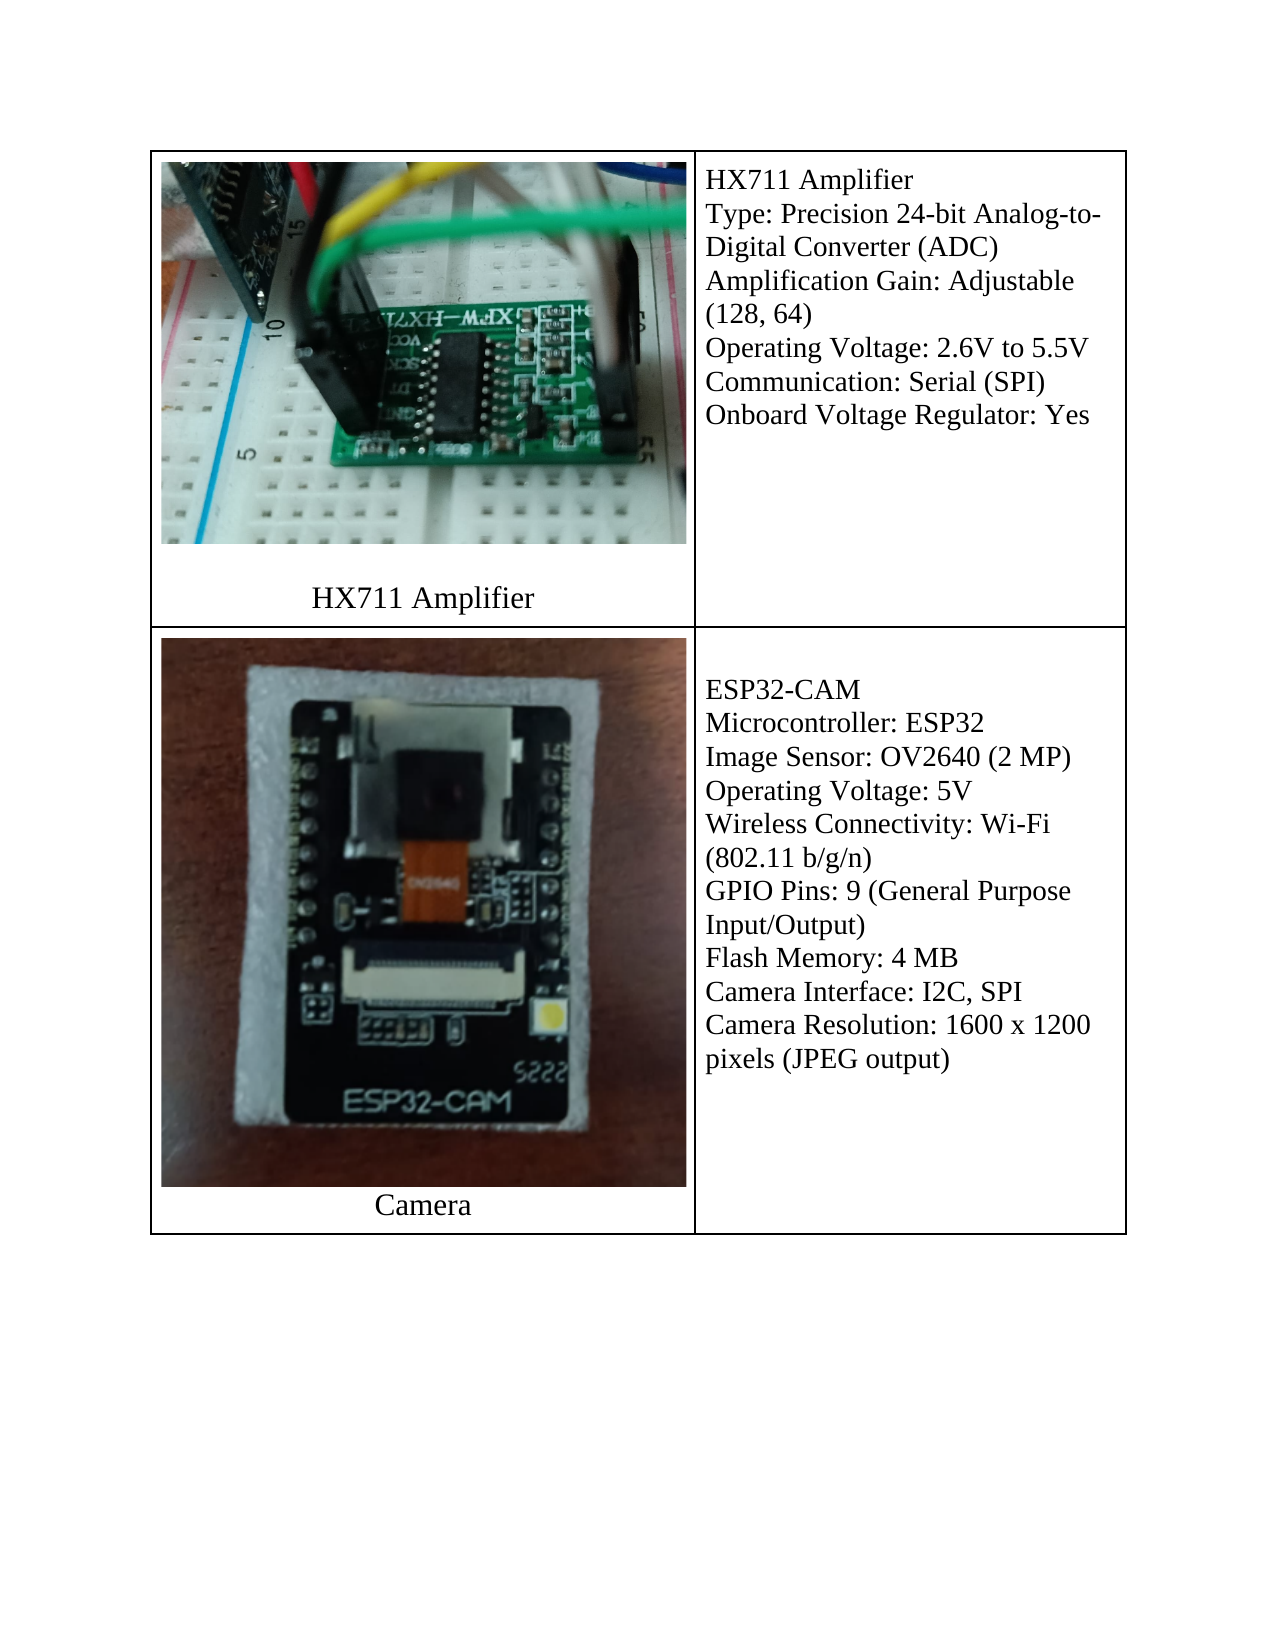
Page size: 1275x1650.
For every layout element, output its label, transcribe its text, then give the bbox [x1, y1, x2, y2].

table_cell HX711 Amplifier [152, 152, 694, 626]
picture [161, 162, 687, 544]
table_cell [696, 152, 1125, 626]
table_cell ESP32-CAM Microcontroller: ESP32 Image Sensor: OV2640 (2 MP) Operating Voltage: 5V Wireless Connectivity: Wi-Fi (802.11 b/g/n) GPIO Pins: 9 (General Purpose Input/Output) Flash Memory: 4 MB Camera Interface: I2C, SPI Camera Resolution: 1600 x 1200 pixels (JPEG output) [696, 628, 1125, 1233]
table_cell Camera [152, 628, 694, 1233]
picture [161, 638, 687, 1187]
